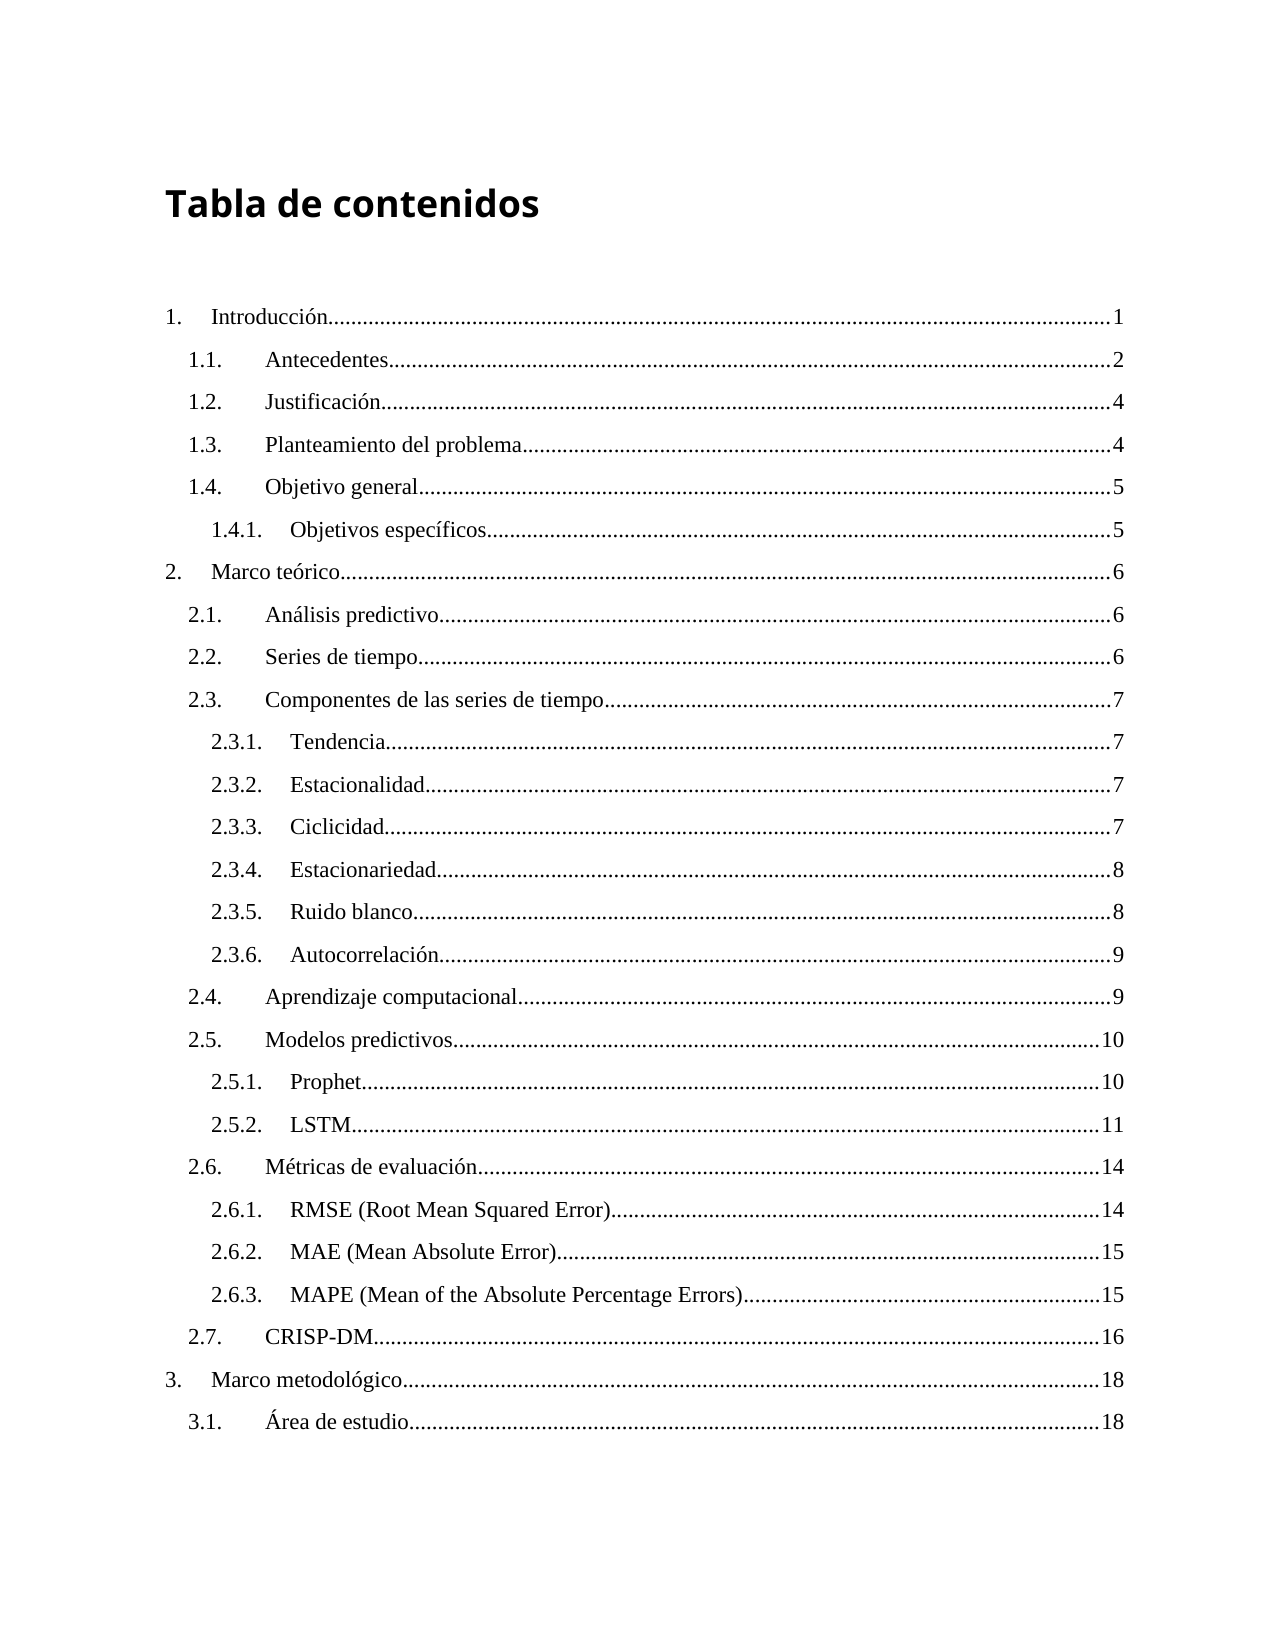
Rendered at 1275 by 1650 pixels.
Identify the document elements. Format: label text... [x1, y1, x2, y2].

text Tabla de contenidos [165, 177, 1125, 230]
